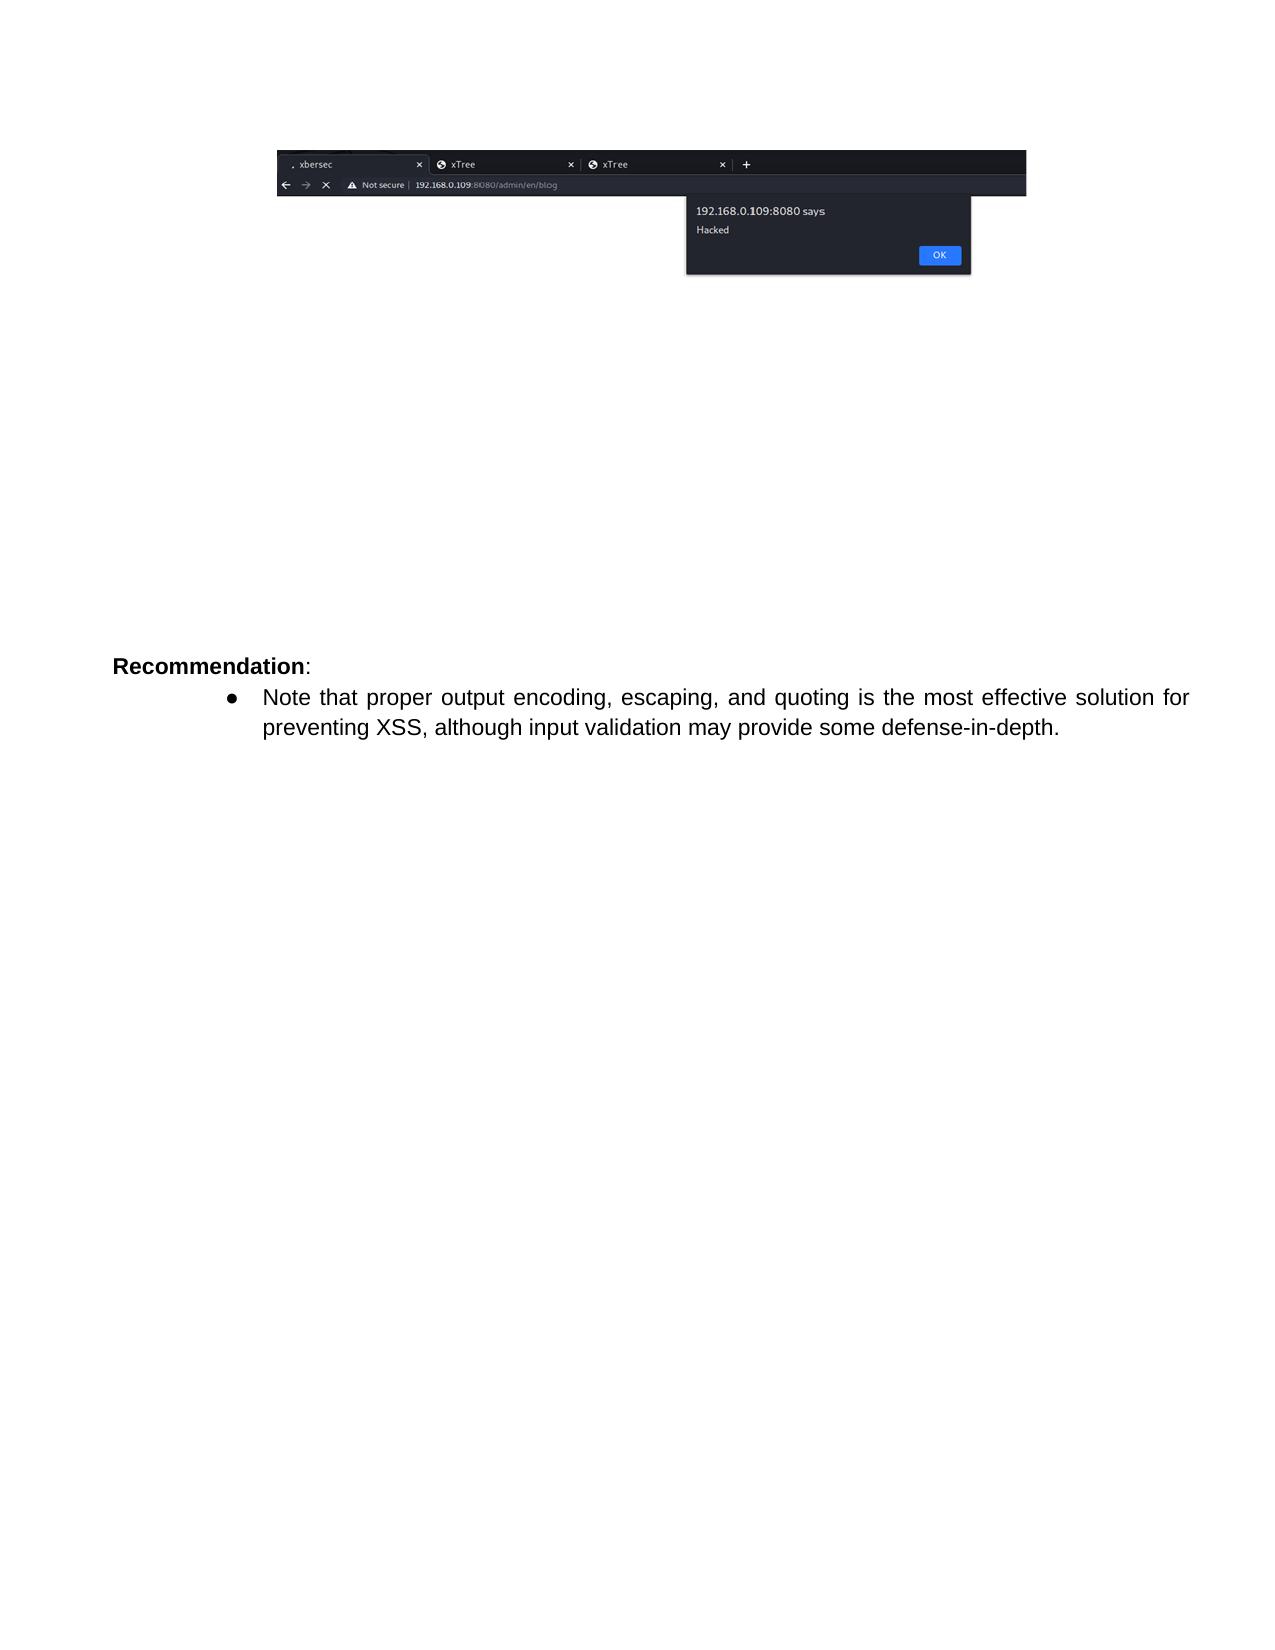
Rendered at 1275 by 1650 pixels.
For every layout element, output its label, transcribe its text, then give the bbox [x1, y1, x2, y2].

list Note that proper output encoding, escaping, and quoting is the most effective solution for preventing XSS, although input validation may provide some defense-in-depth. [225, 683, 1191, 740]
picture [277, 150, 1027, 514]
text Recommendation: [112, 653, 1191, 680]
